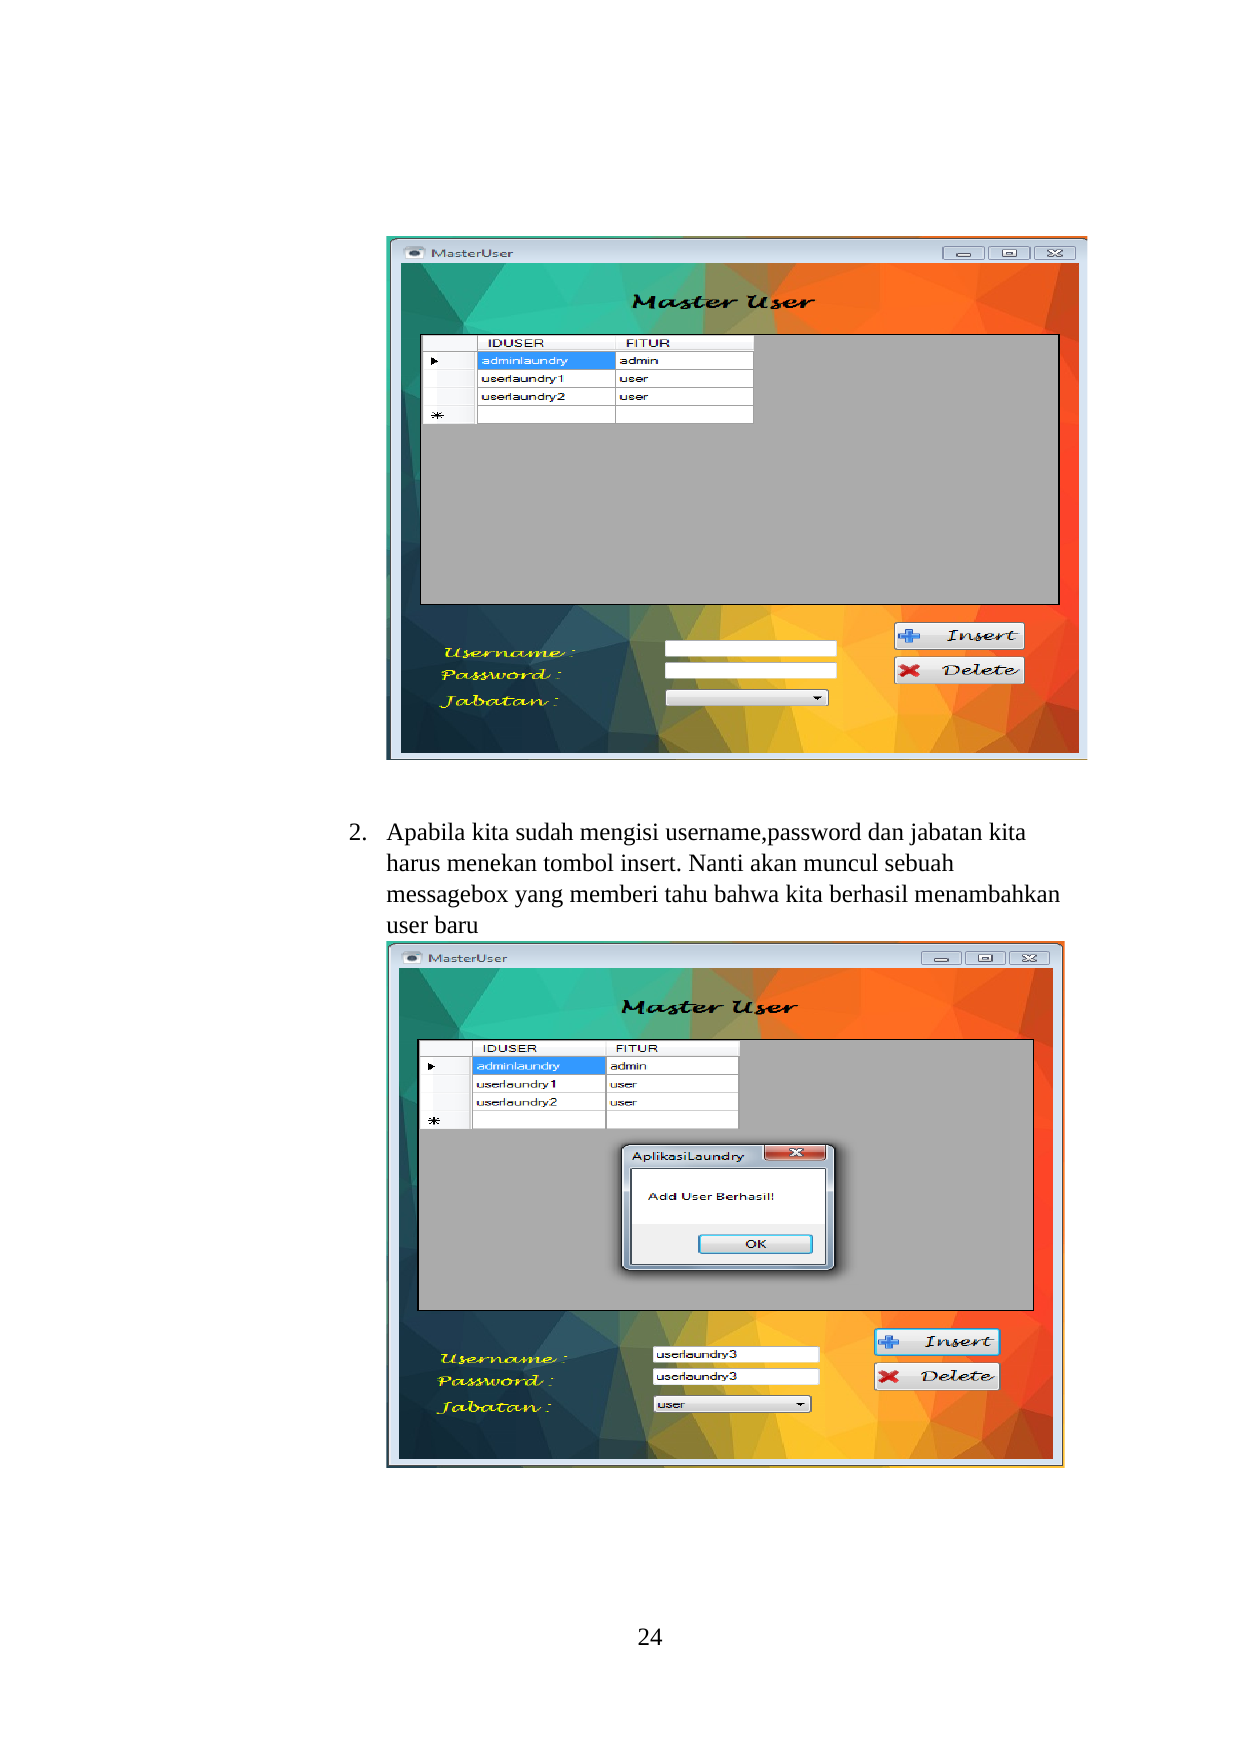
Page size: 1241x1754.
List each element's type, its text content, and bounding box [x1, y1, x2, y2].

list Apabila kita sudah mengisi username,password dan jabatan kita harus menekan tombol insert. Nanti akan muncul sebuah messagebox yang memberi tahu bahwa kita berhasil menambahkan user baru [349, 817, 1063, 939]
picture [386, 941, 1065, 1468]
picture [386, 236, 1088, 760]
